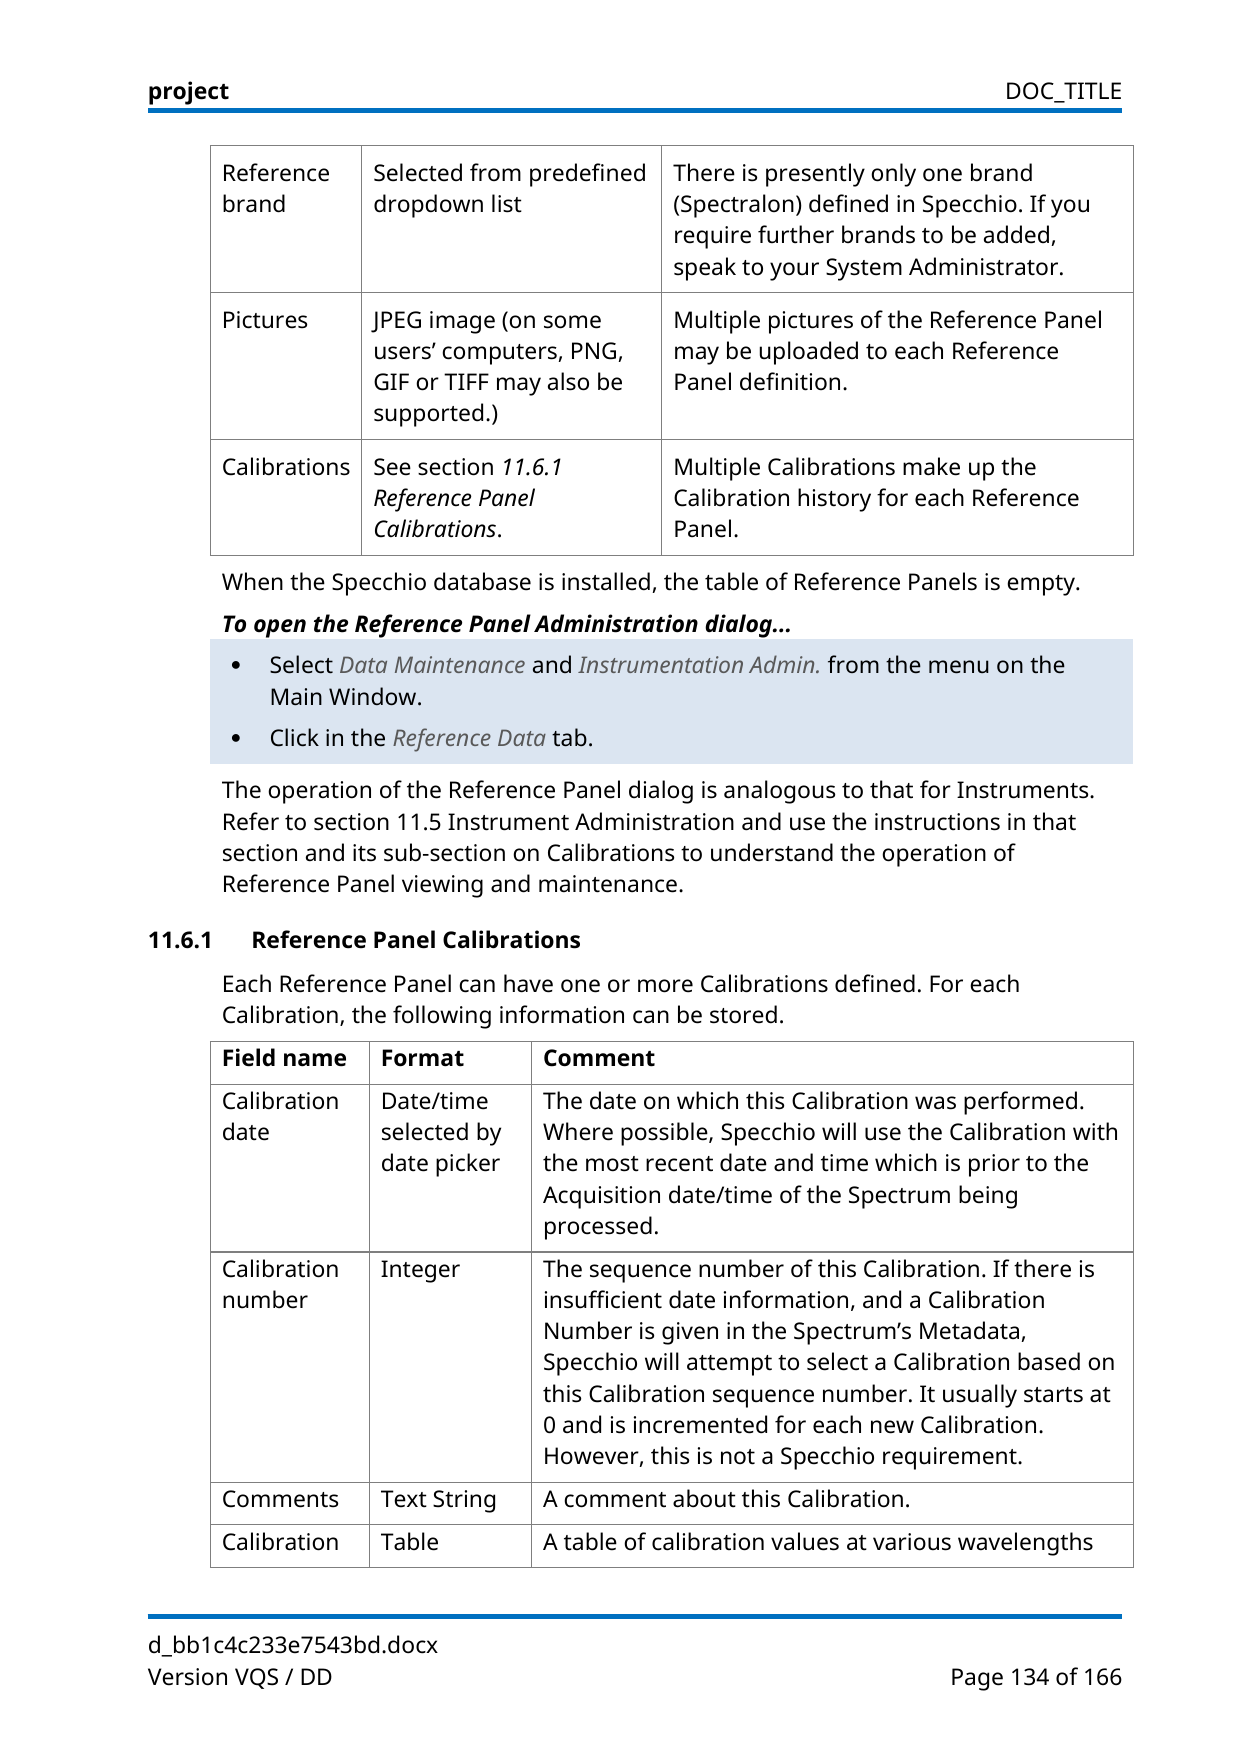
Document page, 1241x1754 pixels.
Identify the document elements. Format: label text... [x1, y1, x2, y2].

table_header Select Data Maintenance and Instrumentation Admin. from the menu on the Main Window. Click in the Reference Data tab. [210, 639, 1133, 764]
subtitle To open the Reference Panel Administration dialog... [222, 608, 1122, 639]
table_cell Reference brand [211, 146, 361, 292]
table_cell Comments [211, 1483, 369, 1524]
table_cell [532, 1525, 1133, 1567]
text Each Reference Panel can have one or more Calibrations defined. For each Calibration, the following information can be stored. [222, 968, 1122, 1031]
table_cell Calibration table [211, 1525, 369, 1567]
table_cell Text String [370, 1483, 531, 1524]
table_cell Table [370, 1525, 531, 1567]
subtitle Reference Panel Calibrations [148, 924, 1122, 956]
table_cell Calibration number [211, 1253, 369, 1482]
table_cell Multiple pictures of the Reference Panel may be uploaded to each Reference Panel definition. [662, 293, 1133, 439]
table_cell The date on which this Calibration was performed. Where possible, Specchio will use the Calibration with the most recent date and time which is prior to the Acquisition date/time of the Spectrum being processed. [532, 1085, 1133, 1251]
table_cell The sequence number of this Calibration. If there is insufficient date information, and a Calibration Number is given in the Spectrum’s Metadata, Specchio will attempt to select a Calibration based on this Calibration sequence number. It usually starts at 0 and is incremented for each new Calibration. However, this is not a Specchio requirement. [532, 1253, 1133, 1482]
table_cell Pictures [211, 293, 361, 439]
table_cell Calibrations [211, 440, 361, 554]
text The operation of the Reference Panel dialog is analogous to that for Instruments. Refer to section 11.5 Instrument Administration and use the instructions in that section and its sub-section on Calibrations to understand the operation of Reference Panel viewing and maintenance. [222, 774, 1122, 899]
table_cell Selected from predefined dropdown list [362, 146, 661, 292]
table_header Format [370, 1042, 531, 1084]
table_header Field name [211, 1042, 369, 1084]
table_cell Multiple Calibrations make up the Calibration history for each Reference Panel. [662, 440, 1133, 554]
table_cell Calibration date [211, 1085, 369, 1251]
table_cell Integer [370, 1253, 531, 1482]
table_cell A comment about this Calibration. [532, 1483, 1133, 1524]
text When the Specchio database is installed, the table of Reference Panels is empty. [222, 566, 1122, 597]
table_cell There is presently only one brand (Spectralon) defined in Specchio. If you require further brands to be added, speak to your System Administrator. [662, 146, 1133, 292]
table_cell JPEG image (on some users’ computers, PNG, GIF or TIFF may also be supported.) [362, 293, 661, 439]
table_header Comment [532, 1042, 1133, 1084]
table_cell Date/time selected by date picker [370, 1085, 531, 1251]
